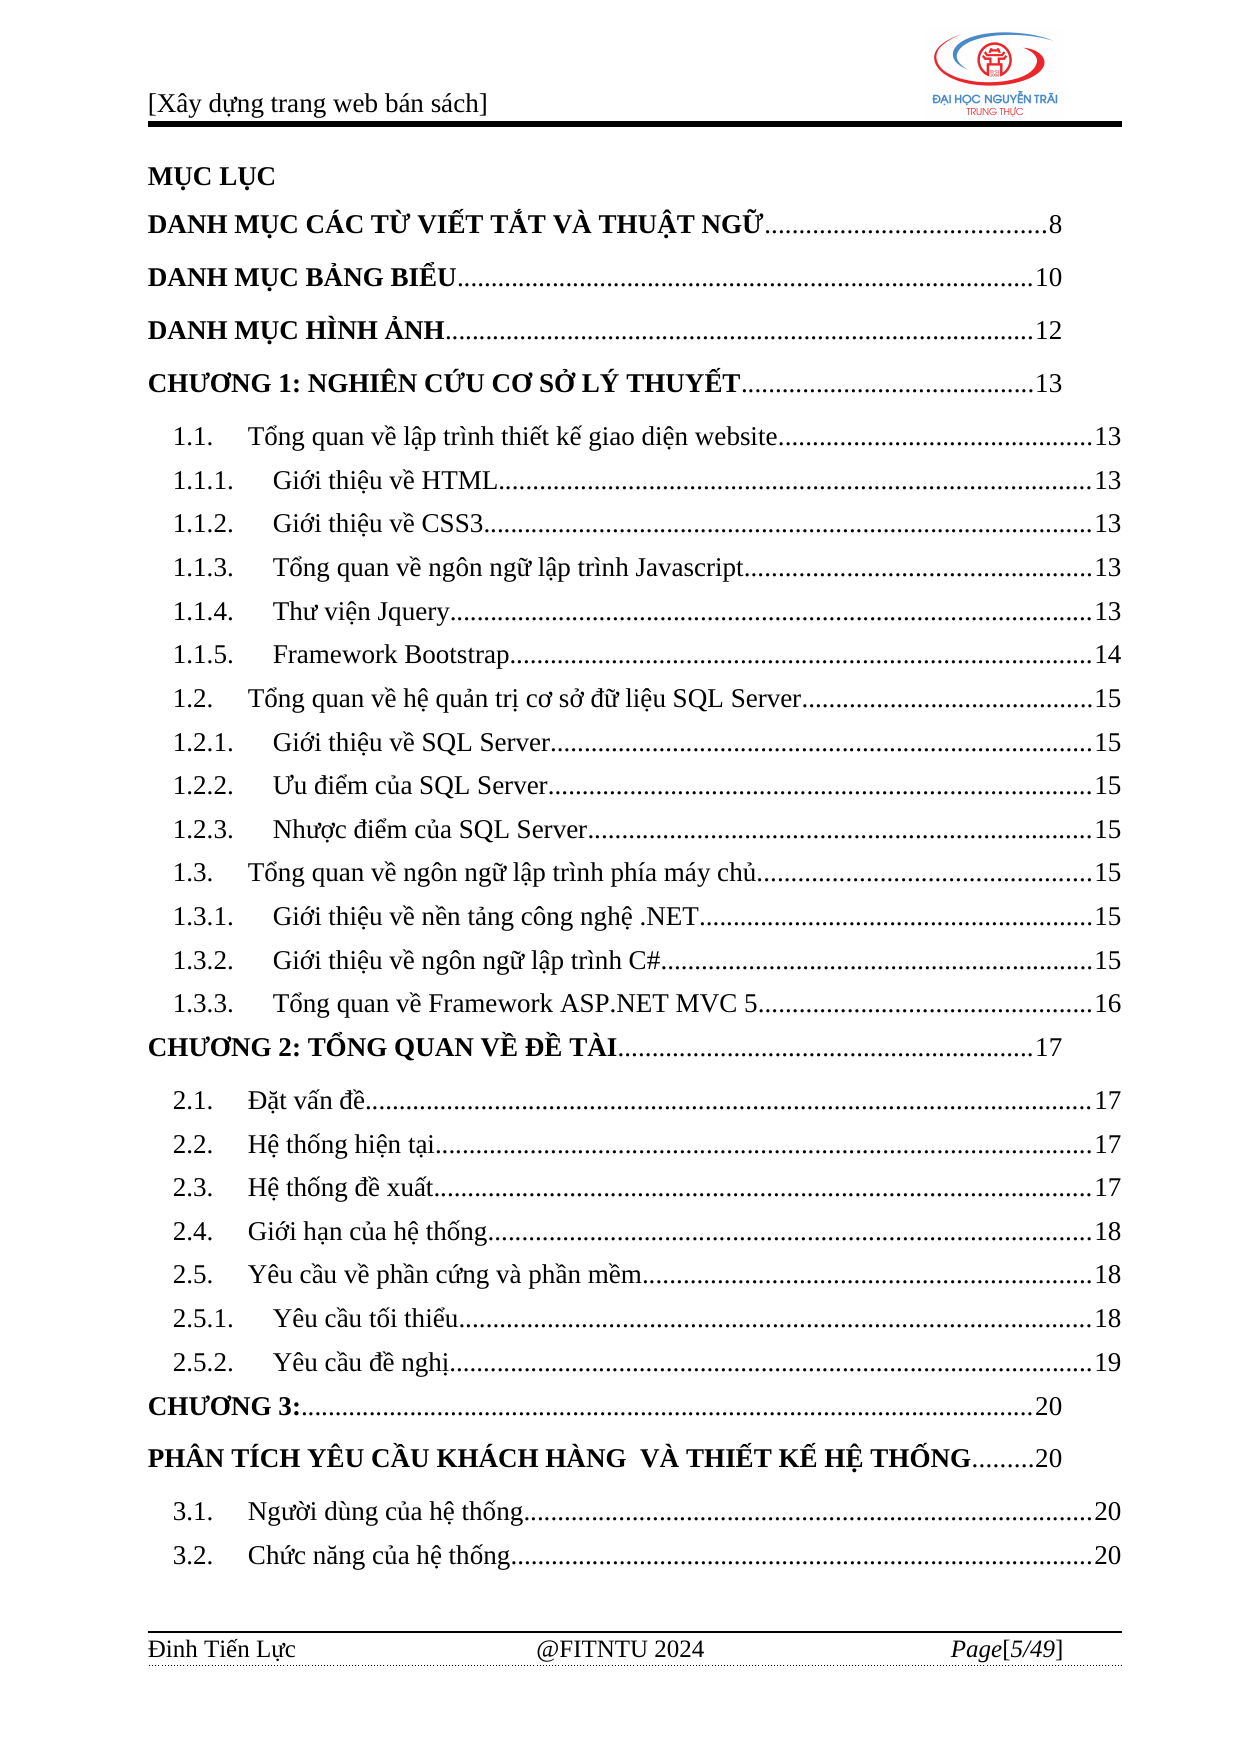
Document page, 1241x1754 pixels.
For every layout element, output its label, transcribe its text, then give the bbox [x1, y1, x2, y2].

text MỤC LỤC [148, 160, 1122, 191]
picture [925, 27, 1064, 120]
